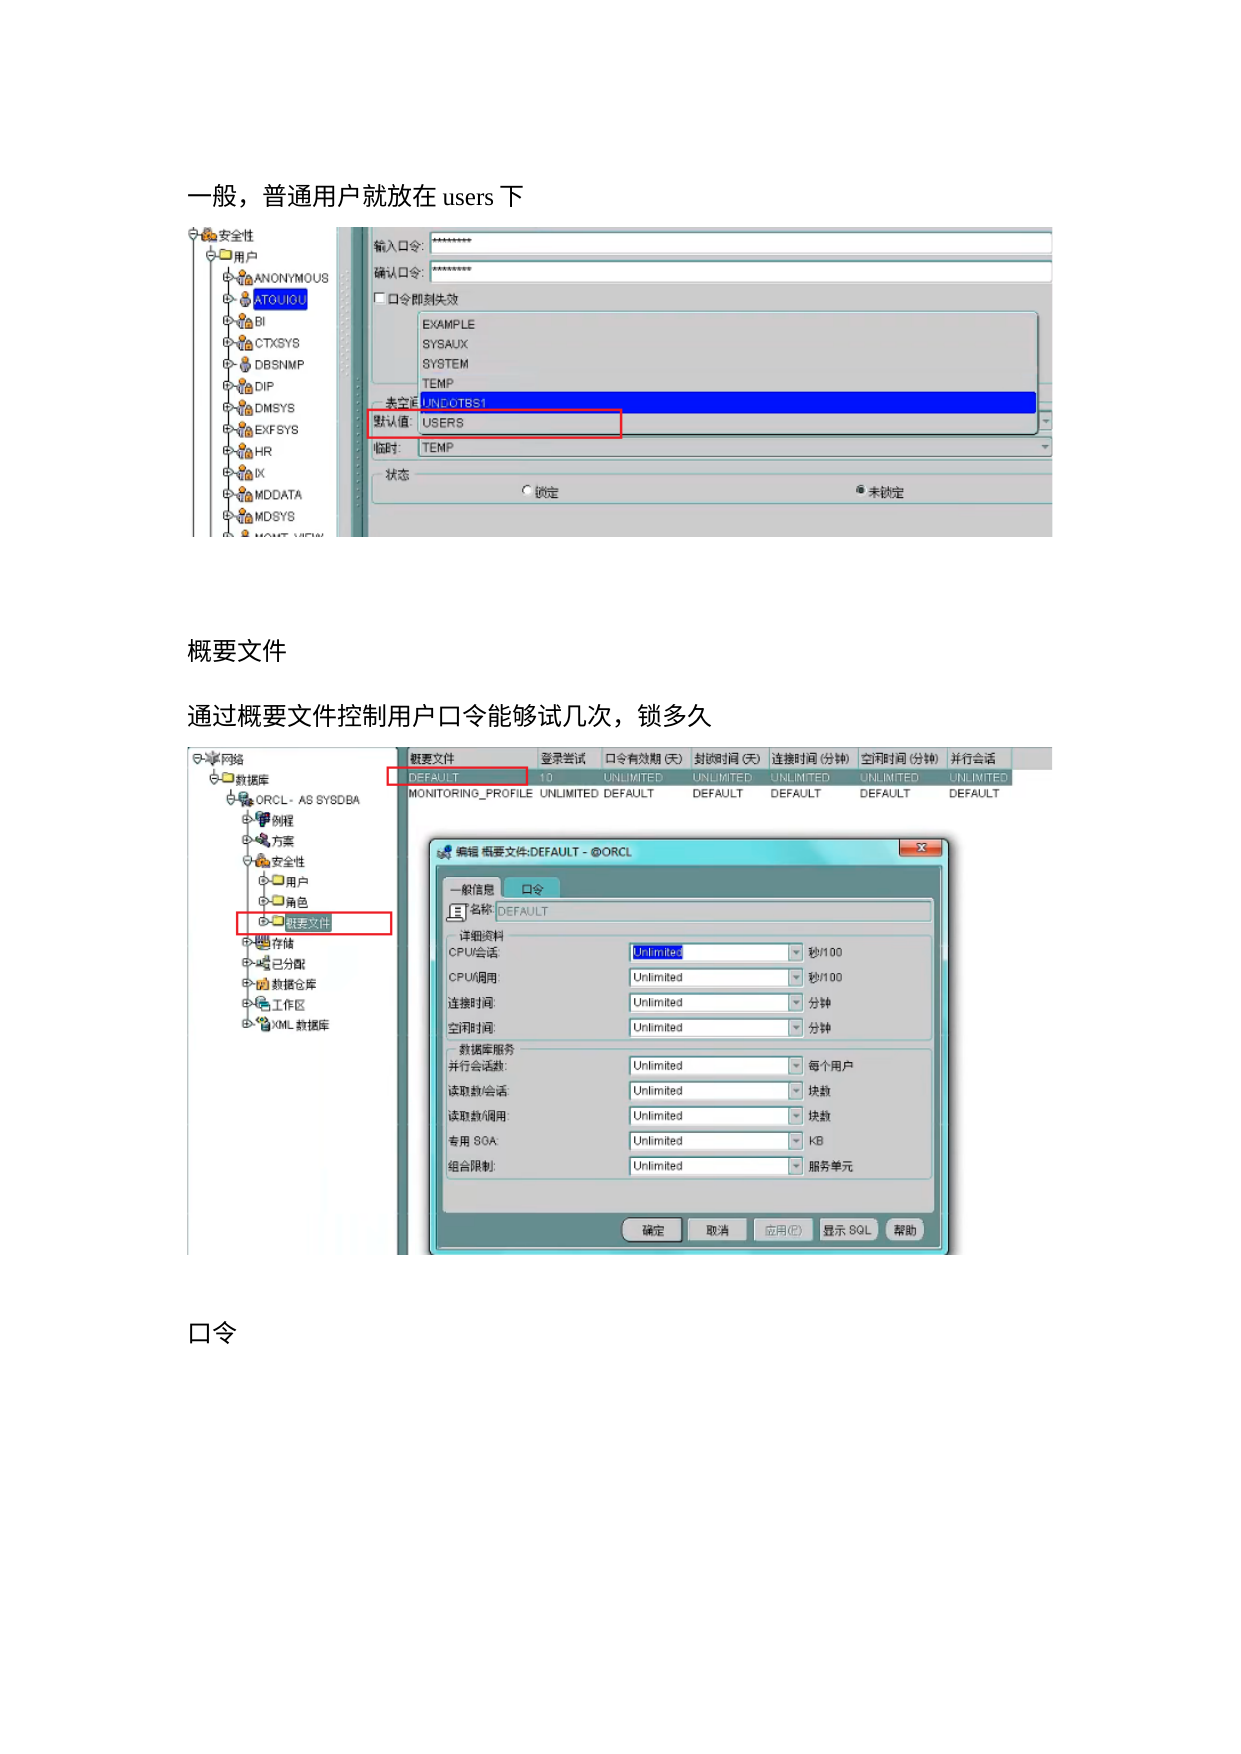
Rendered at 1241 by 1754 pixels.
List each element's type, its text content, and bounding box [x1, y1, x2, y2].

text 口令 [187, 1299, 1053, 1364]
text 一般，普通用户就放在users下 [187, 162, 1053, 227]
picture [187, 227, 1053, 537]
text 通过概要文件控制用户口令能够试几次，锁多久 [187, 682, 1053, 747]
picture [187, 747, 1053, 1255]
text 概要文件 [187, 617, 1053, 682]
